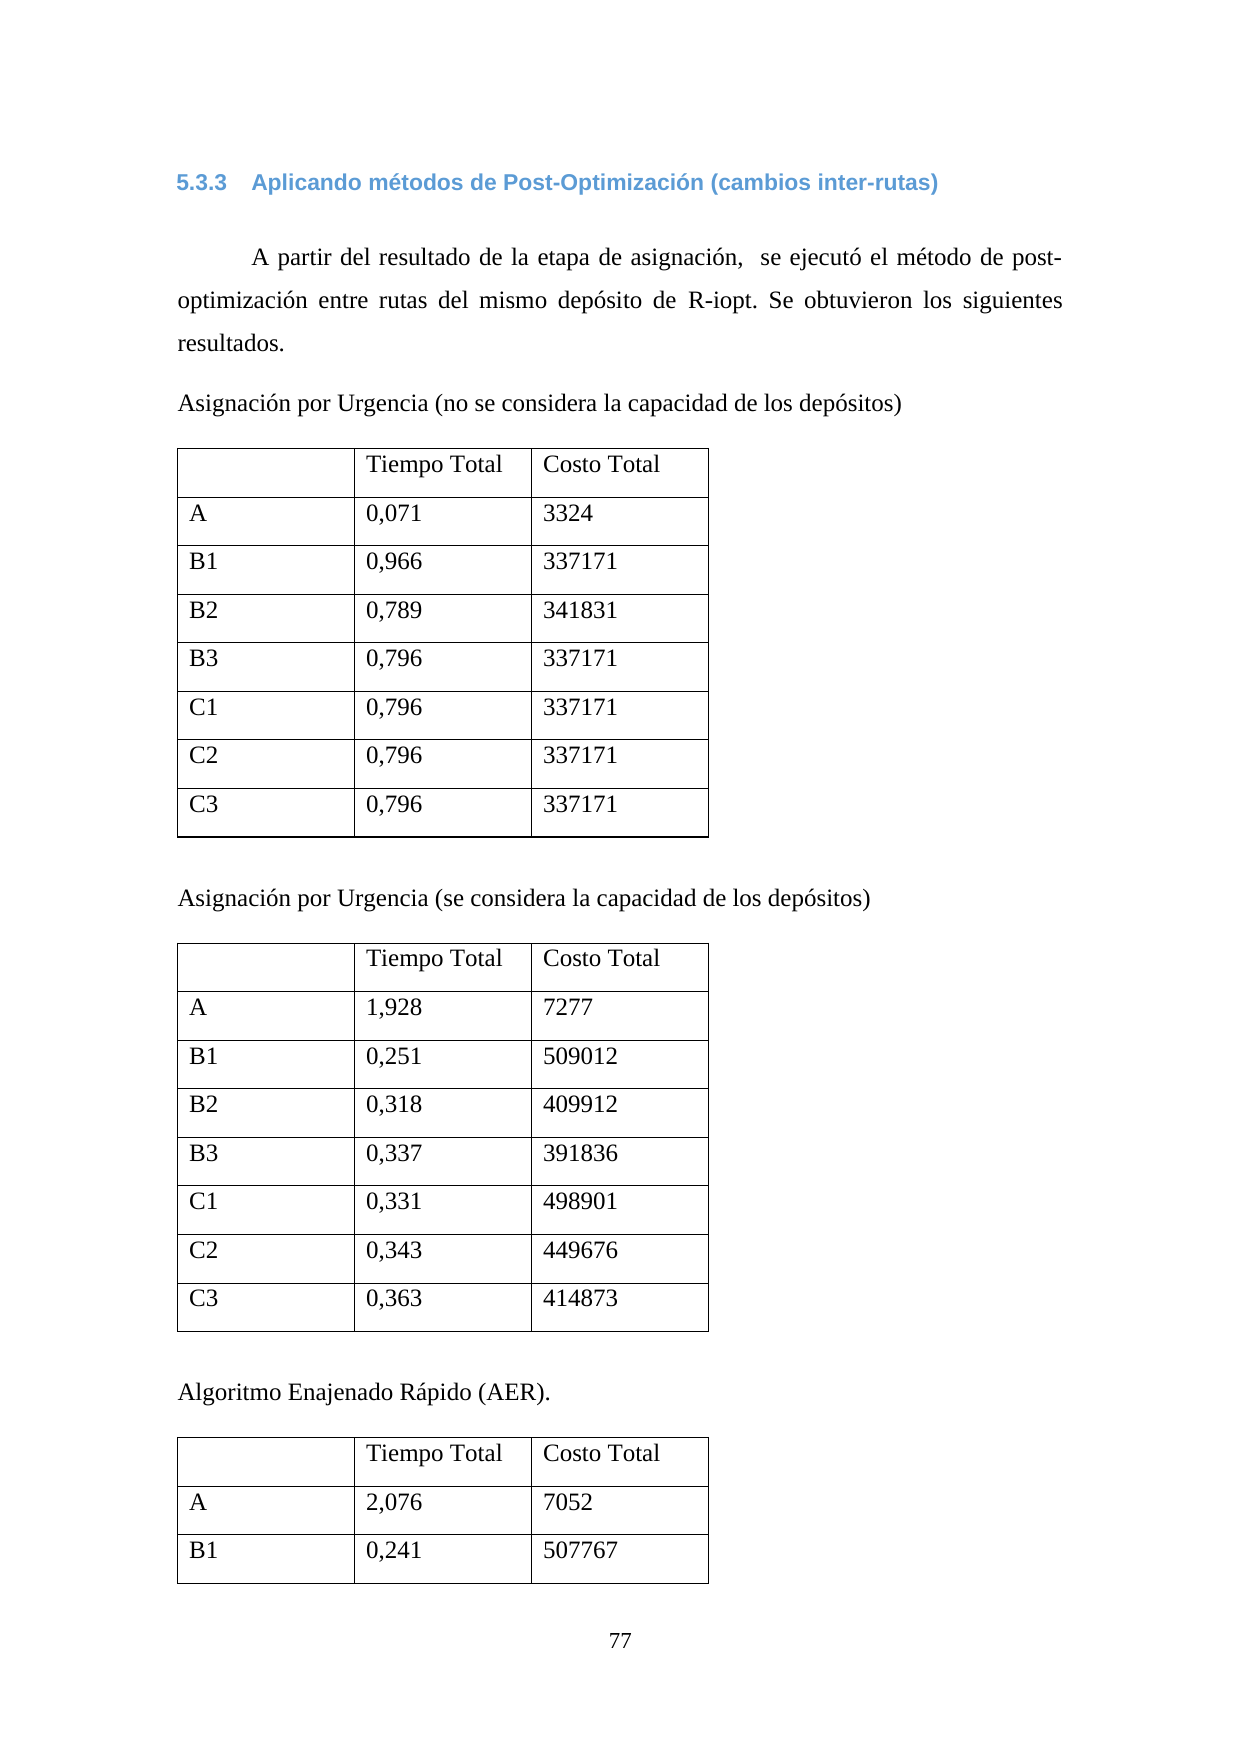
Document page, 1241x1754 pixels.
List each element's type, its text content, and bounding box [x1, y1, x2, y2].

table_cell 7052 [532, 1487, 708, 1534]
table_header Tiempo Total [355, 449, 531, 497]
table_cell 337171 [532, 546, 708, 594]
table_cell 337171 [532, 692, 708, 739]
text Asignación por Urgencia (se considera la capacidad de los depósitos) [177, 883, 1063, 911]
table_cell 7277 [532, 992, 708, 1040]
table_cell C3 [178, 789, 354, 836]
table_cell C2 [178, 740, 354, 788]
table_cell B2 [178, 595, 354, 642]
table_cell 0,966 [355, 546, 531, 594]
table_cell A [178, 498, 354, 545]
table_cell C1 [178, 692, 354, 739]
table_cell B1 [178, 1535, 354, 1583]
table_cell 0,789 [355, 595, 531, 642]
table_header Tiempo Total [355, 944, 531, 991]
table_cell 337171 [532, 643, 708, 691]
table_cell 0,363 [355, 1284, 531, 1331]
table_cell B3 [178, 1138, 354, 1185]
table_cell A [178, 1487, 354, 1534]
table_cell 0,796 [355, 789, 531, 836]
table_cell 3324 [532, 498, 708, 545]
table_cell 0,331 [355, 1186, 531, 1234]
table_cell 0,241 [355, 1535, 531, 1583]
table_cell 0,251 [355, 1041, 531, 1088]
table_cell 498901 [532, 1186, 708, 1234]
table_cell 0,343 [355, 1235, 531, 1282]
table_cell 509012 [532, 1041, 708, 1088]
subtitle Aplicando métodos de Post-Optimización (cambios inter-rutas) [176, 168, 1063, 195]
table_cell B1 [178, 546, 354, 594]
table_cell 341831 [532, 595, 708, 642]
table_header Costo Total [532, 944, 708, 991]
table_header [178, 449, 354, 497]
table_cell 409912 [532, 1089, 708, 1137]
table_header Costo Total [532, 449, 708, 497]
table_cell 337171 [532, 740, 708, 788]
table_header [178, 944, 354, 991]
table_cell 449676 [532, 1235, 708, 1282]
text Algoritmo Enajenado Rápido (AER). [177, 1377, 1063, 1406]
table_cell 0,318 [355, 1089, 531, 1137]
table_cell 337171 [532, 789, 708, 836]
table_cell 391836 [532, 1138, 708, 1185]
table_cell 0,796 [355, 692, 531, 739]
text Asignación por Urgencia (no se considera la capacidad de los depósitos) [177, 388, 1063, 417]
text A partir del resultado de la etapa de asignación, se ejecutó el método de post-optimización entre rutas del mismo depósito de R-iopt. Se obtuvieron los siguientes resultados. [177, 242, 1063, 357]
table_cell 2,076 [355, 1487, 531, 1534]
table_cell C2 [178, 1235, 354, 1282]
table_cell B2 [178, 1089, 354, 1137]
table_header [178, 1438, 354, 1486]
table_cell 0,796 [355, 643, 531, 691]
table_cell 0,337 [355, 1138, 531, 1185]
table_cell 0,796 [355, 740, 531, 788]
table_cell B3 [178, 643, 354, 691]
table_cell A [178, 992, 354, 1040]
table_cell 414873 [532, 1284, 708, 1331]
table_cell C3 [178, 1284, 354, 1331]
table_header Costo Total [532, 1438, 708, 1486]
table_cell C1 [178, 1186, 354, 1234]
table_cell B1 [178, 1041, 354, 1088]
table_cell 1,928 [355, 992, 531, 1040]
table_header Tiempo Total [355, 1438, 531, 1486]
table_cell 507767 [532, 1535, 708, 1583]
table_cell 0,071 [355, 498, 531, 545]
